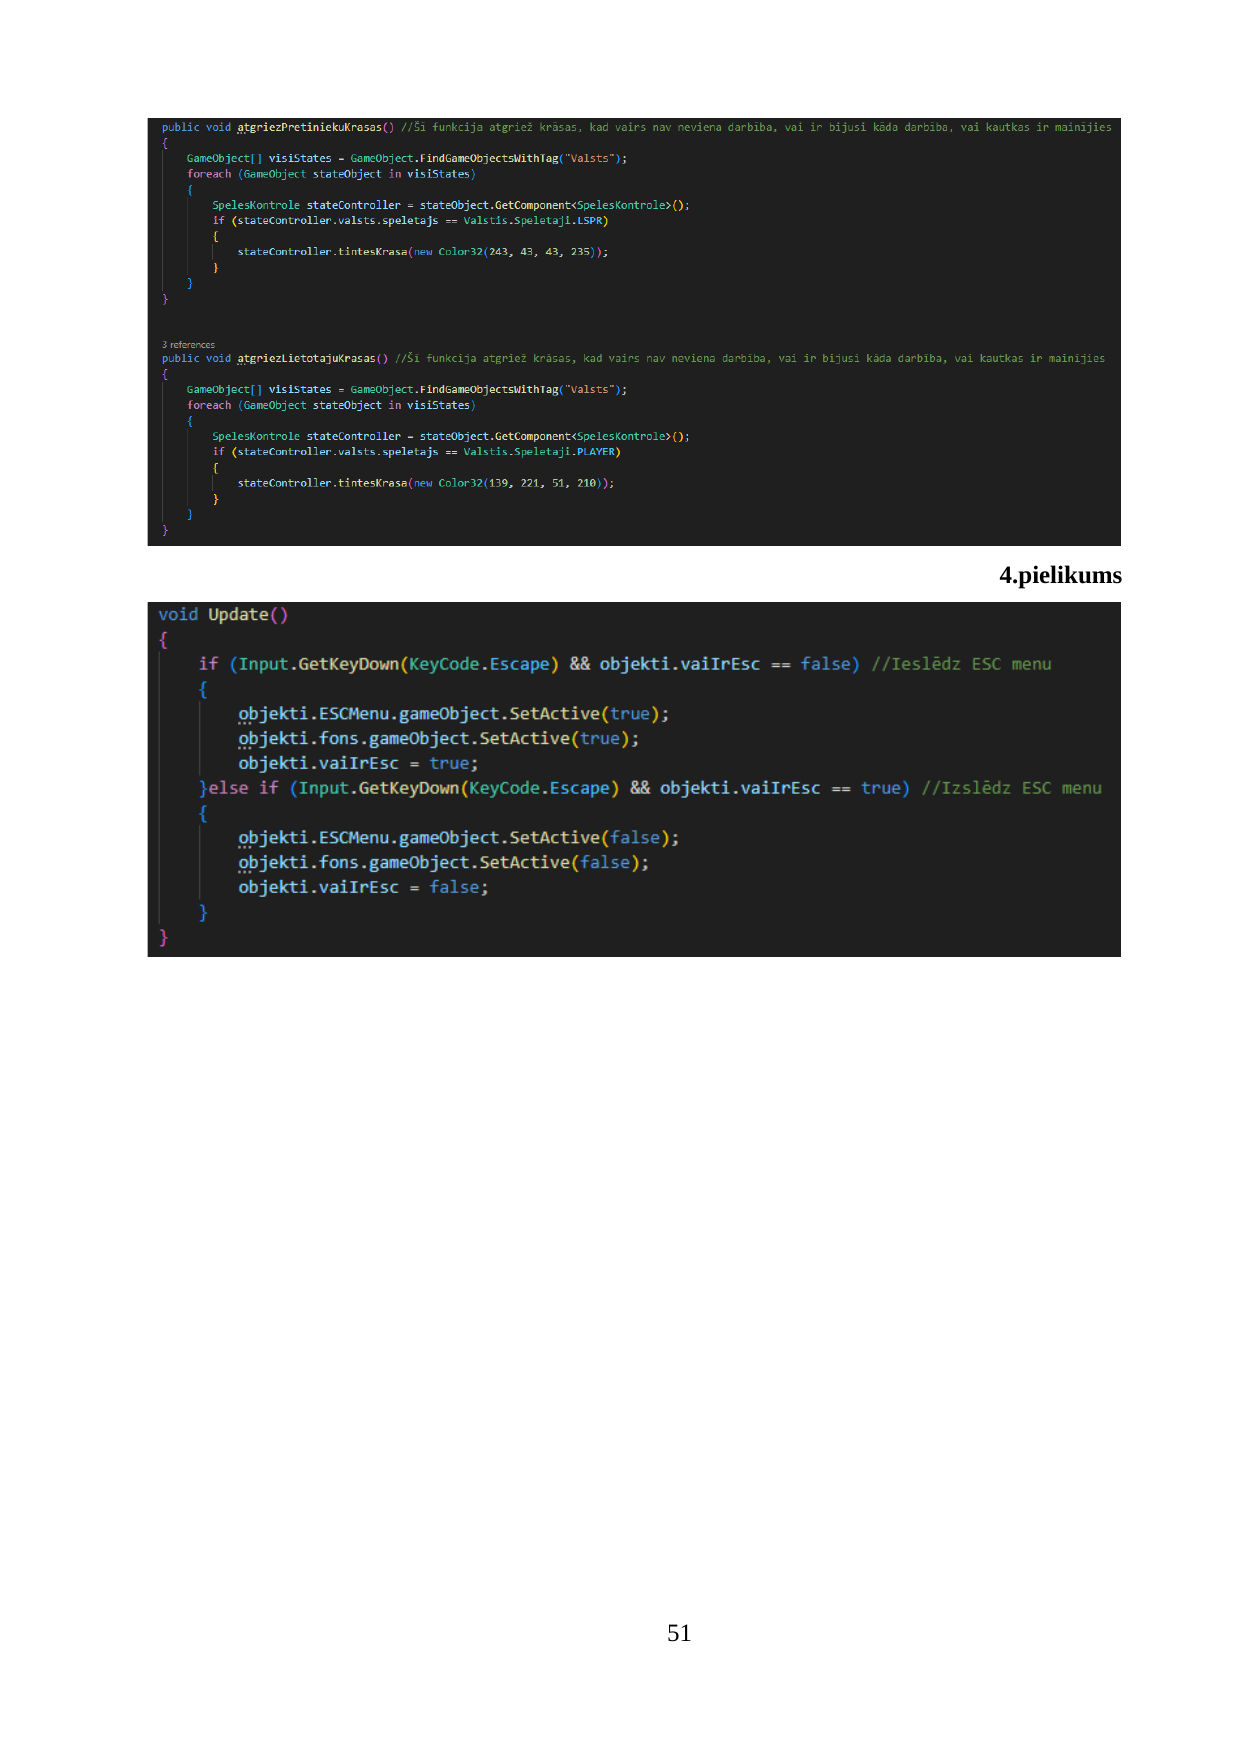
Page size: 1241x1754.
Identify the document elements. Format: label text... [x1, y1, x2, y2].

picture [147, 602, 1121, 957]
text 4.pielikums [148, 560, 1122, 588]
picture [147, 118, 1121, 546]
